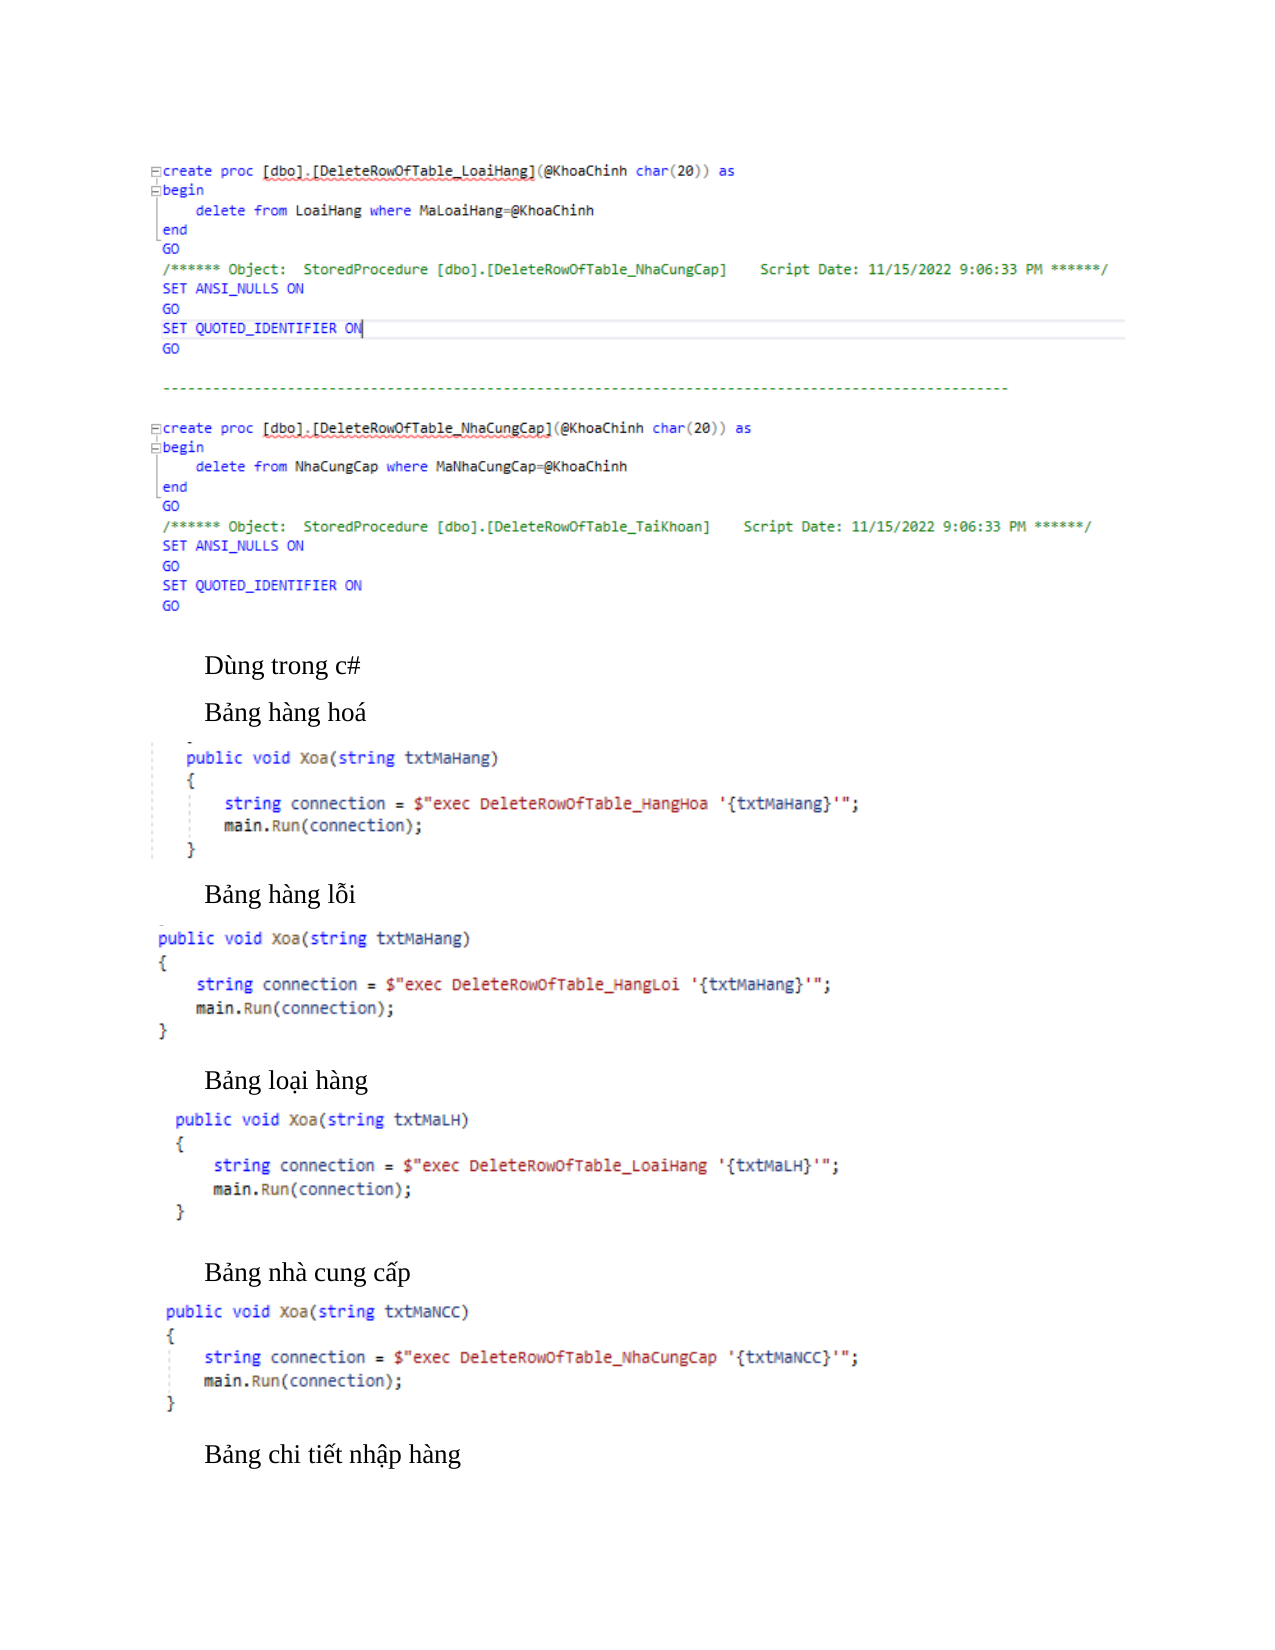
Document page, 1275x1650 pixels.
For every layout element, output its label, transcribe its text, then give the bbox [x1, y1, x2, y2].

text Bảng loại hàng [150, 1064, 1152, 1095]
text Bảng chi tiết nhập hàng [150, 1438, 1152, 1469]
text Bảng hàng hoá [150, 696, 1152, 727]
picture [150, 742, 933, 863]
picture [150, 150, 1125, 634]
picture [150, 1302, 901, 1423]
picture [150, 925, 858, 1049]
text Dùng trong c# [150, 649, 1152, 680]
picture [150, 1110, 879, 1241]
text Bảng hàng lỗi [150, 878, 1152, 909]
text Bảng nhà cung cấp [150, 1256, 1152, 1287]
